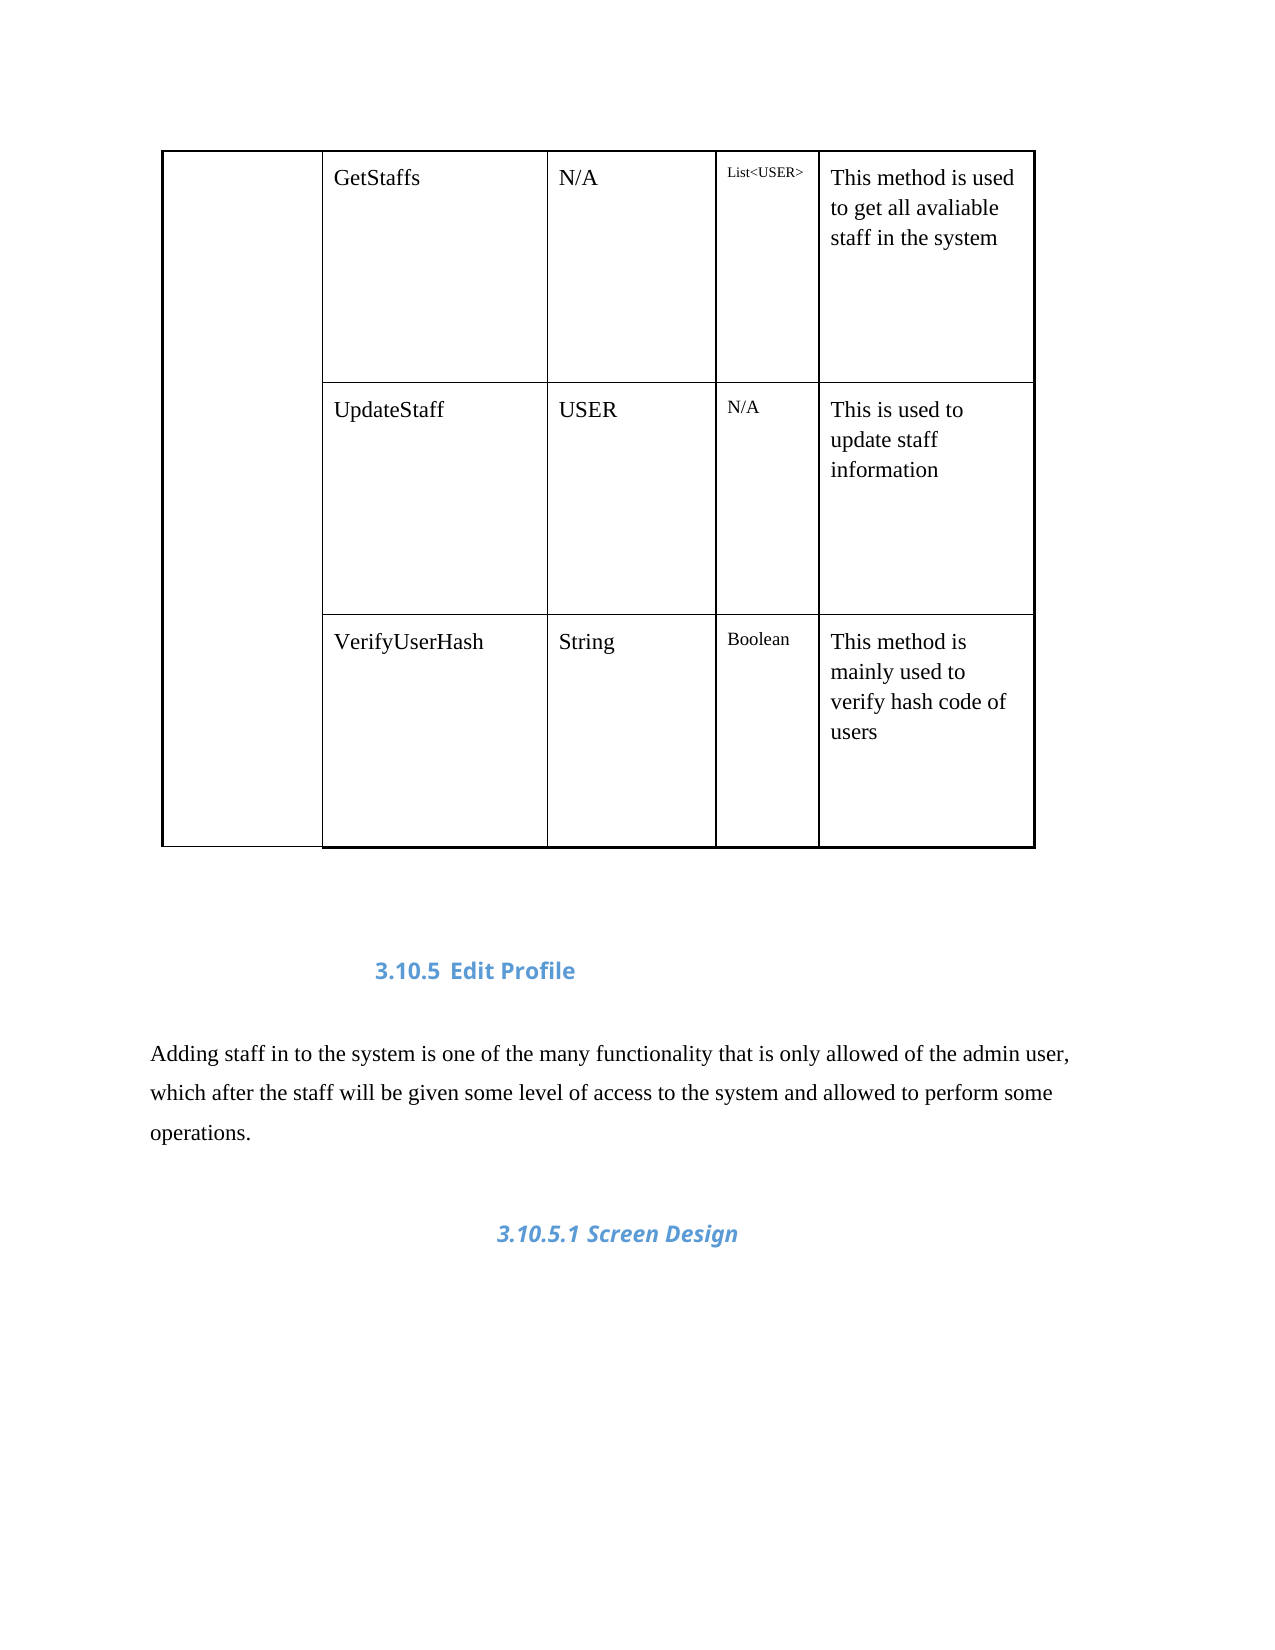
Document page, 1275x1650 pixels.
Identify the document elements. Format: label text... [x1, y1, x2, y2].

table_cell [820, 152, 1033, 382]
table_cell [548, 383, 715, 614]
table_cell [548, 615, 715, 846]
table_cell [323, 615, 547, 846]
subtitle Screen Design [497, 1218, 1125, 1249]
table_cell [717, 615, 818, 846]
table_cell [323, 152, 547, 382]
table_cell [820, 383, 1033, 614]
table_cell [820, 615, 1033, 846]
text Adding staff in to the system is one of the many functionality that is only allowed of the admin user, which after the staff will be given some level of access to the system and allowed to perform some operations. [150, 1039, 1125, 1145]
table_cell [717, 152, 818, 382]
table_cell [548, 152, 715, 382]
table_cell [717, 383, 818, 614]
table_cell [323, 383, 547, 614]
subtitle Edit Profile [375, 955, 1125, 986]
